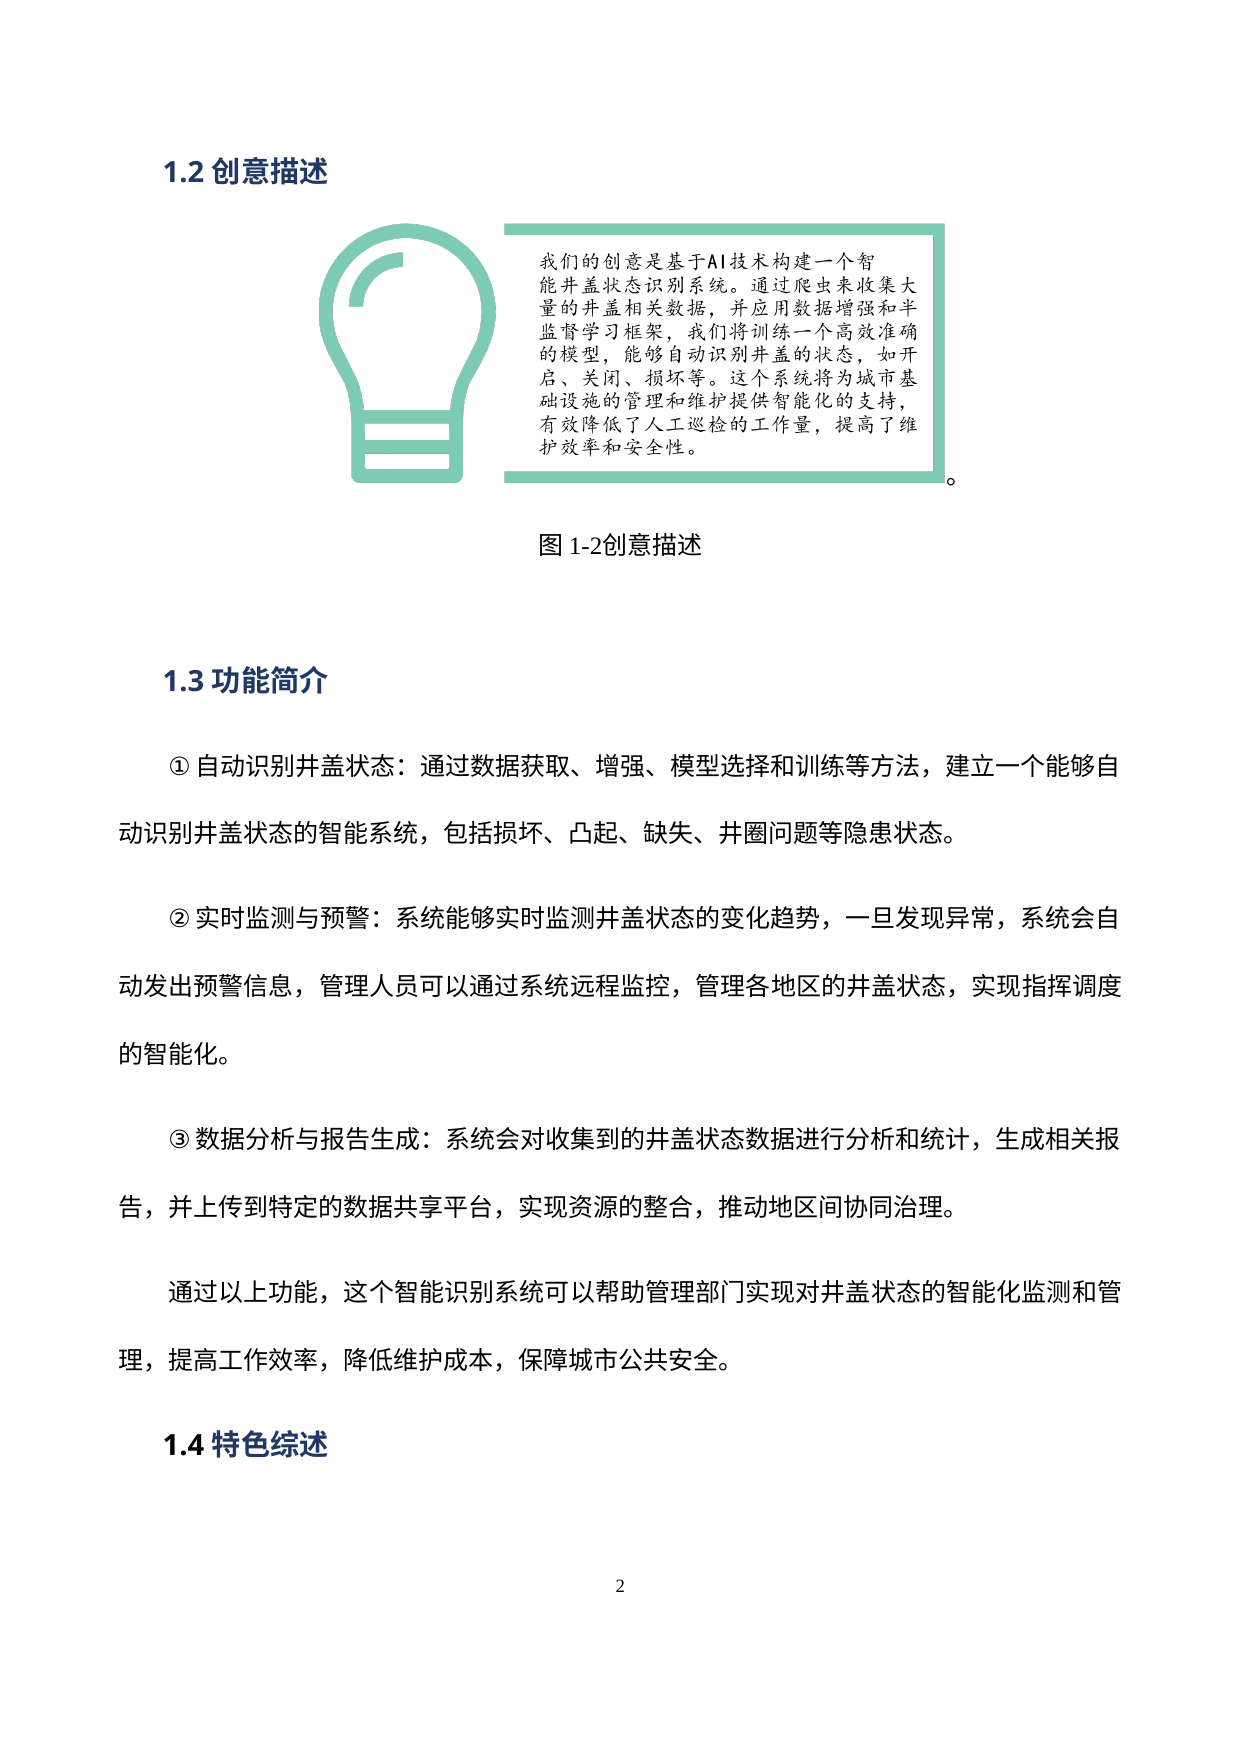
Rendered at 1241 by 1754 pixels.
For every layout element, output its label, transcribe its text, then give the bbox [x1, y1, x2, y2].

subtitle 特色综述 [162, 1409, 1122, 1477]
text 图 1-2创意描述 [118, 509, 1122, 577]
text 通过以上功能，这个智能识别系统可以帮助管理部门实现对井盖状态的智能化监测和管理，提高工作效率，降低维护成本，保障城市公共安全。 [118, 1256, 1122, 1392]
text ③数据分析与报告生成：系统会对收集到的井盖状态数据进行分析和统计，生成相关报告，并上传到特定的数据共享平台，实现资源的整合，推动地区间协同治理。 [118, 1104, 1122, 1239]
text ②实时监测与预警：系统能够实时监测井盖状态的变化趋势，一旦发现异常，系统会自动发出预警信息，管理人员可以通过系统远程监控，管理各地区的井盖状态，实现指挥调度的智能化。 [118, 883, 1122, 1087]
text ①自动识别井盖状态：通过数据获取、增强、模型选择和训练等方法，建立一个能够自动识别井盖状态的智能系统，包括损坏、凸起、缺失、井圈问题等隐患状态。 [118, 730, 1122, 866]
subtitle 功能简介 [162, 645, 1122, 713]
picture [318, 221, 947, 484]
subtitle 创意描述 [162, 136, 1122, 204]
